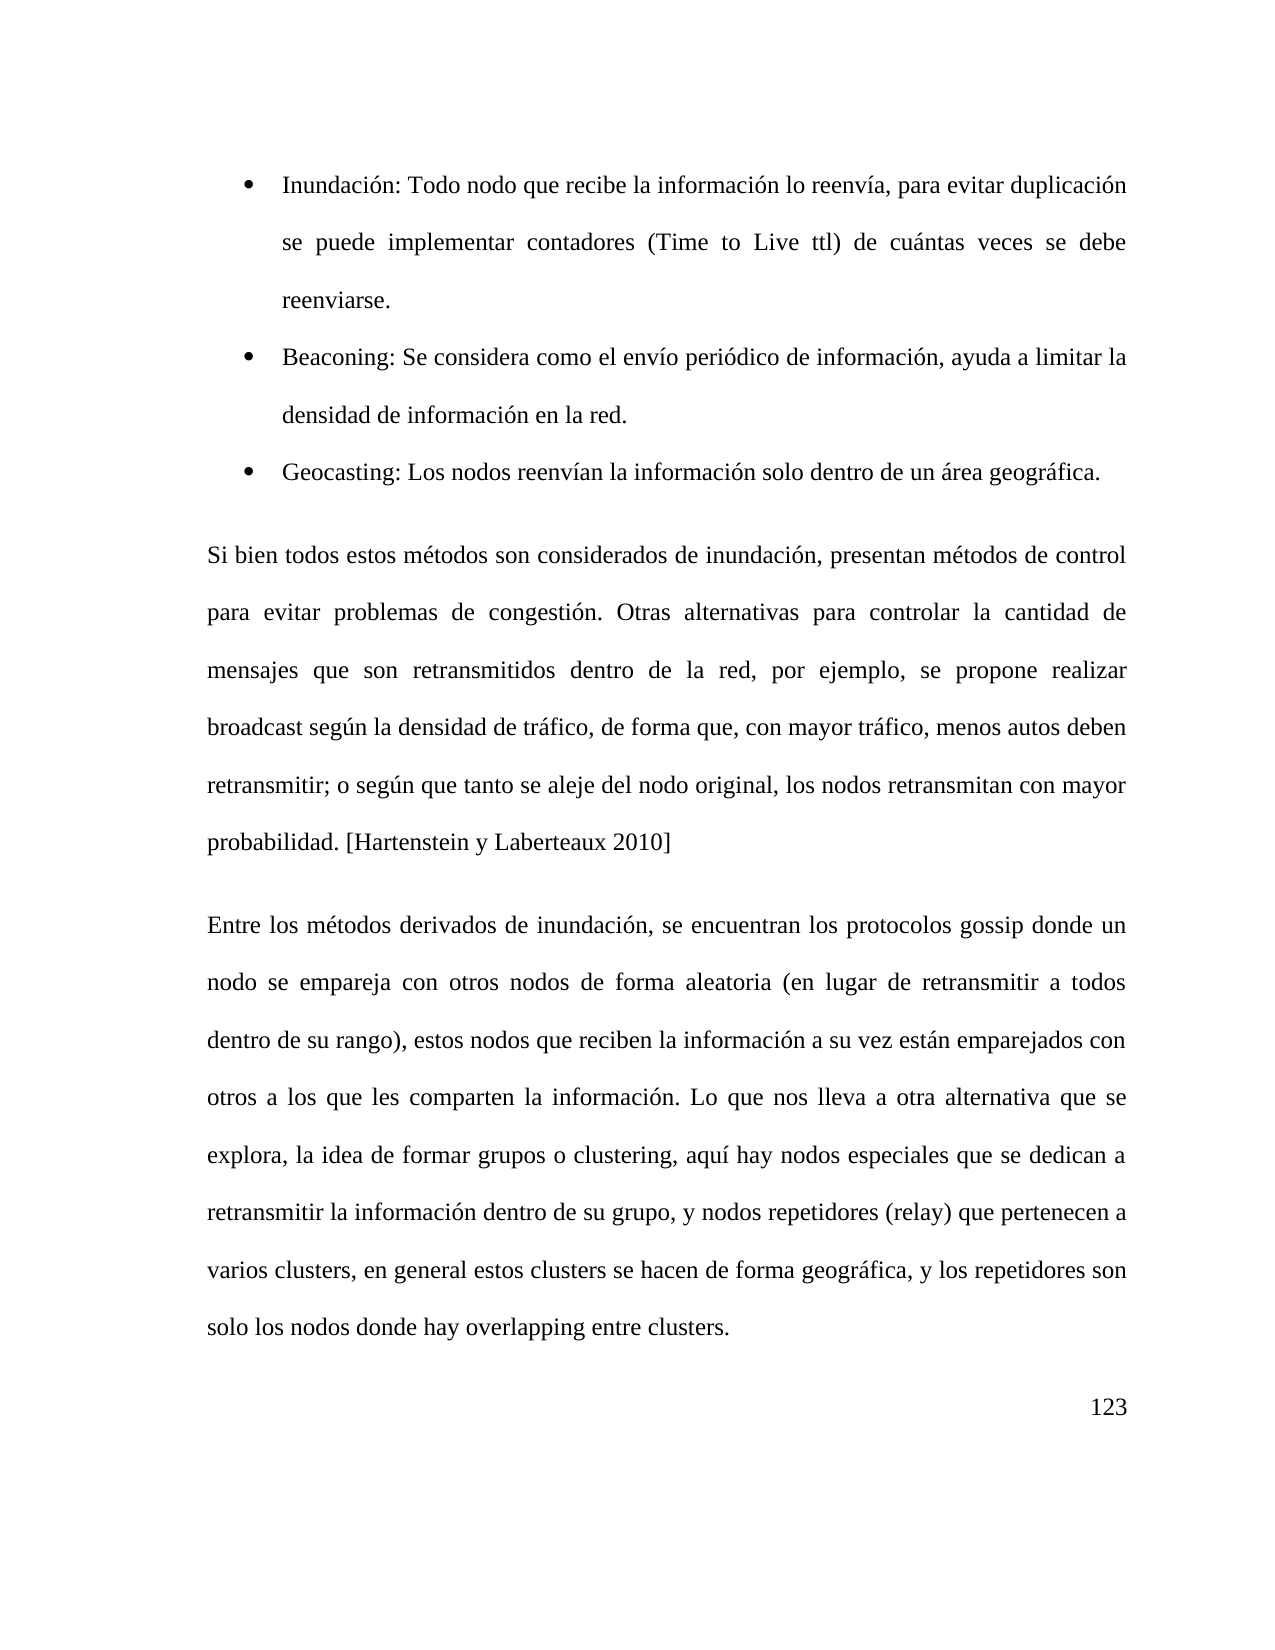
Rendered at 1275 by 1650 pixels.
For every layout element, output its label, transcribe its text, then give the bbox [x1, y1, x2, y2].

list Beaconing: Se considera como el envío periódico de información, ayuda a limitar la densidad de información en la red. [244, 342, 1127, 429]
list Inundación: Todo nodo que recibe la información lo reenvía, para evitar duplicación se puede implementar contadores (Time to Live ttl) de cuántas veces se debe reenviarse. [244, 170, 1127, 314]
list Geocasting: Los nodos reenvían la información solo dentro de un área geográfica. [244, 457, 1127, 486]
text Si bien todos estos métodos son considerados de inundación, presentan métodos de control para evitar problemas de congestión. Otras alternativas para controlar la cantidad de mensajes que son retransmitidos dentro de la red, por ejemplo, se propone realizar broadcast según la densidad de tráfico, de forma que, con mayor tráfico, menos autos deben retransmitir; o según que tanto se aleje del nodo original, los nodos retransmitan con mayor probabilidad. [Hartenstein y Laberteaux 2010] [207, 540, 1127, 856]
text Entre los métodos derivados de inundación, se encuentran los protocolos gossip donde un nodo se empareja con otros nodos de forma aleatoria (en lugar de retransmitir a todos dentro de su rango), estos nodos que reciben la información a su vez están emparejados con otros a los que les comparten la información. Lo que nos lleva a otra alternativa que se explora, la idea de formar grupos o clustering, aquí hay nodos especiales que se dedican a retransmitir la información dentro de su grupo, y nodos repetidores (relay) que pertenecen a varios clusters, en general estos clusters se hacen de forma geográfica, y los repetidores son solo los nodos donde hay overlapping entre clusters. [207, 910, 1127, 1341]
